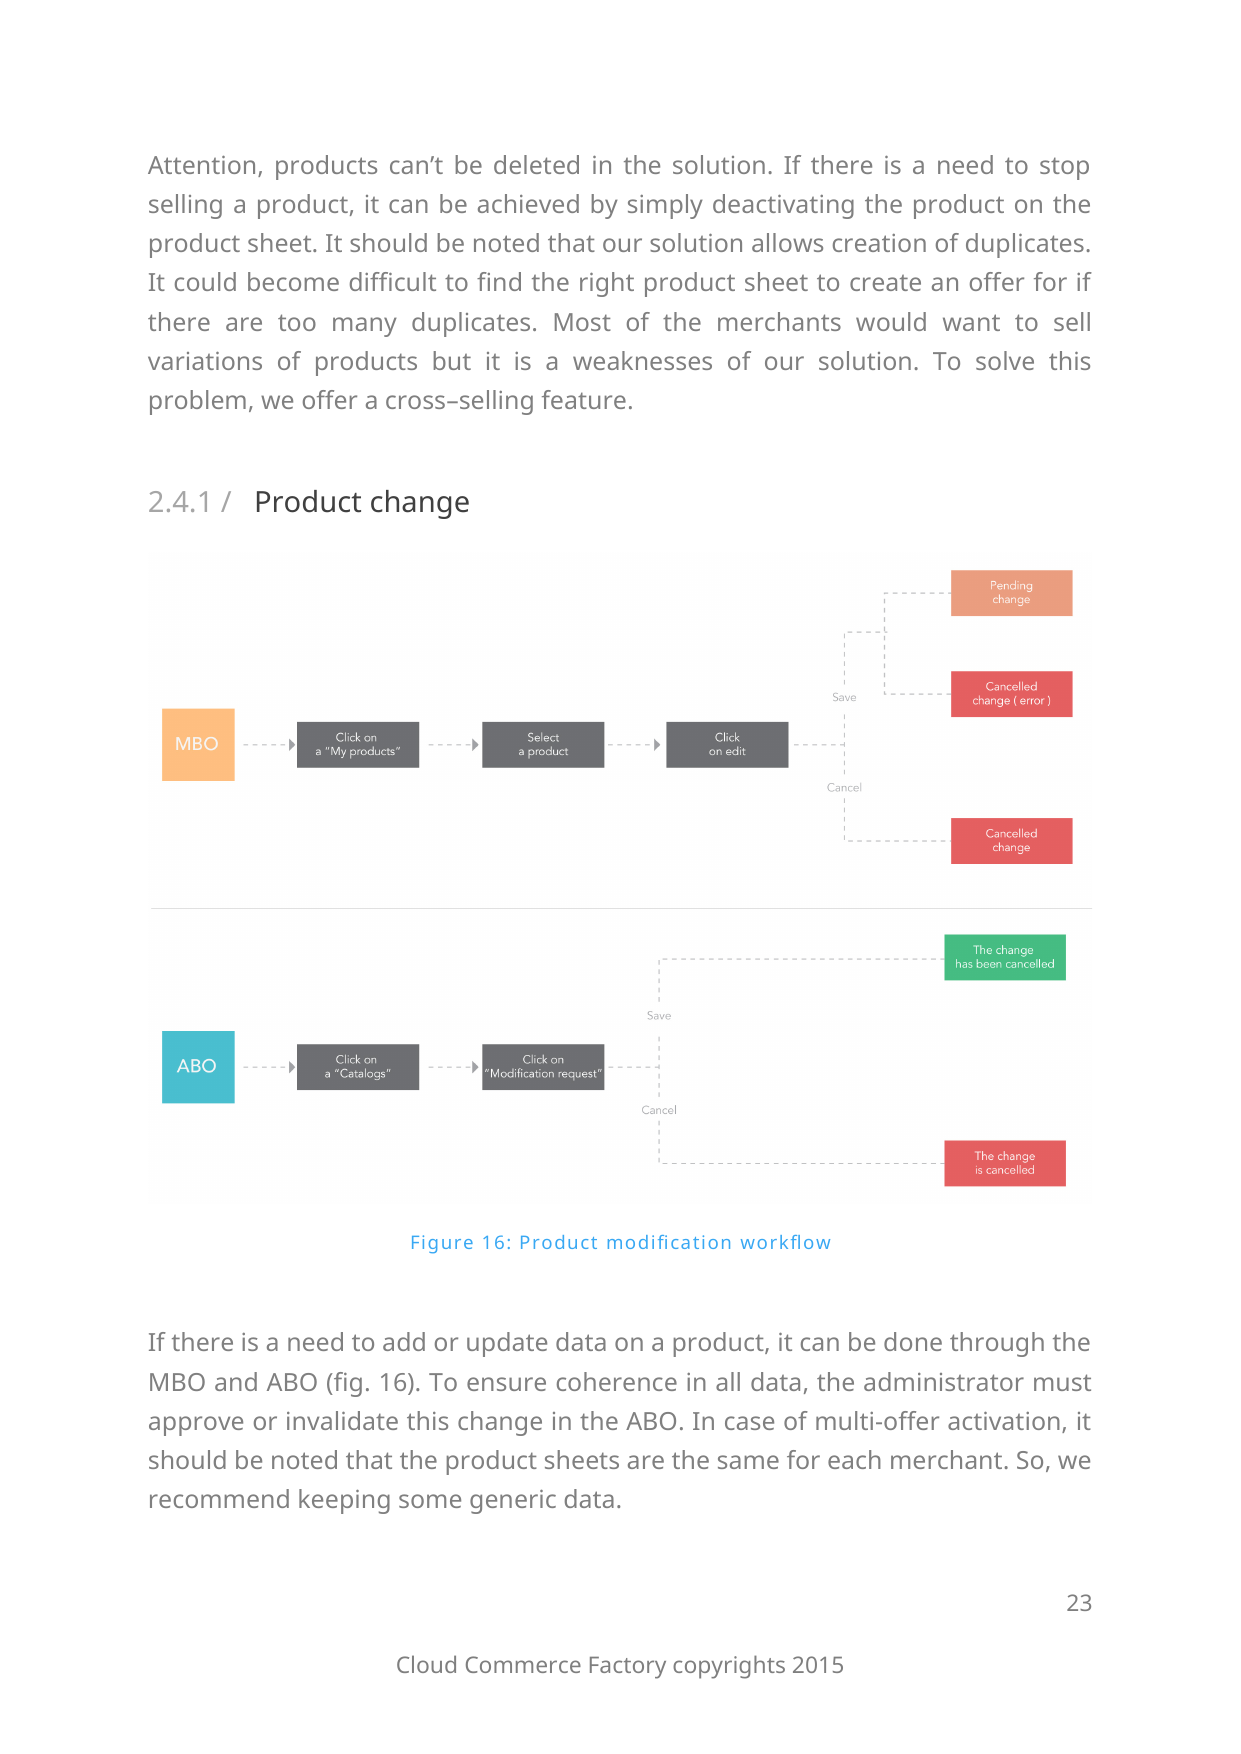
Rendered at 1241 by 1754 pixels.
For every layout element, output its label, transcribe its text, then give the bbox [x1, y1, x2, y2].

subtitle Product change [148, 482, 1093, 521]
text Attention, products can’t be deleted in the solution. If there is a need to stop selling a product, it can be achieved by simply deactivating the product on the product sheet. It should be noted that our solution allows creation of duplicates. It could become difficult to find the right product sheet to create an offer for if there are too many duplicates. Most of the merchants would want to sell variations of products but it is a weaknesses of our solution. To solve this problem, we offer a cross–selling feature. [148, 148, 1093, 417]
subtitle Figure 16: Product modification workflow [148, 1229, 1093, 1255]
picture [148, 552, 1093, 1204]
text If there is a need to add or update data on a product, it can be done through the MBO and ABO (fig. 16). To ensure coherence in all data, the administrator must approve or invalidate this change in the ABO. In case of multi-offer activation, it should be noted that the product sheets are the same for each merchant. So, we recommend keeping some generic data. [148, 1325, 1093, 1516]
